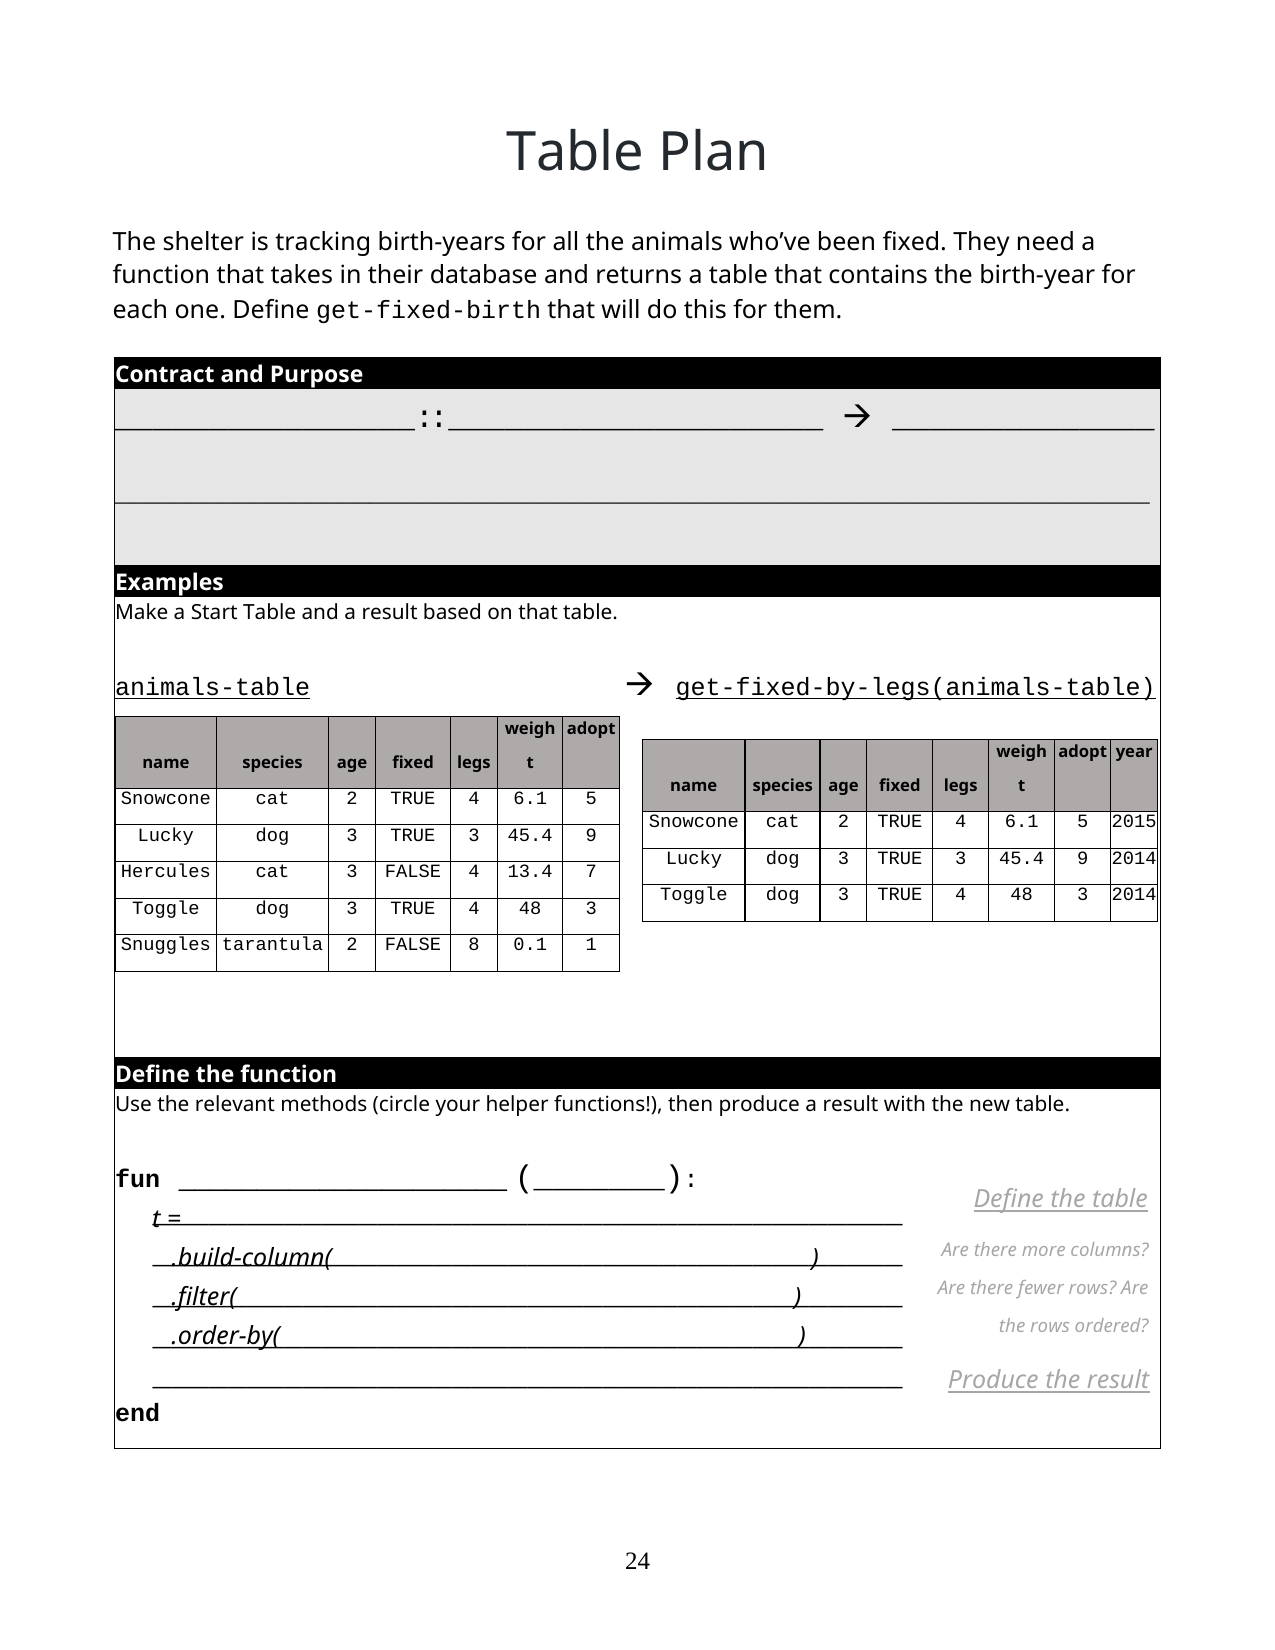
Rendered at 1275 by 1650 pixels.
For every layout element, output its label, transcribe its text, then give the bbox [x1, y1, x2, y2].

text The shelter is tracking birth-years for all the animals who’ve been fixed. They need a function that takes in their database and returns a table that contains the birth-year for each one. Define get-fixed-birth that will do this for them. [112, 223, 1162, 326]
table_cell Define the function Use the relevant methods (circle your helper functions!), then produce a result with the new table. fun _____________________ (_______): ________________________________________ ________________________________________ ________________________________________ ________________________________________ ________________________________________ end [115, 1089, 1160, 1448]
table_header Contract and Purpose ________________::____________________ ______________ _____________________________________________________________________ [115, 389, 1160, 565]
table_cell Examples Make a Start Table and a result based on that table. animals-table get-fixed-by-legs(animals-table) [115, 597, 1160, 1057]
subtitle Table Plan [112, 112, 1162, 186]
